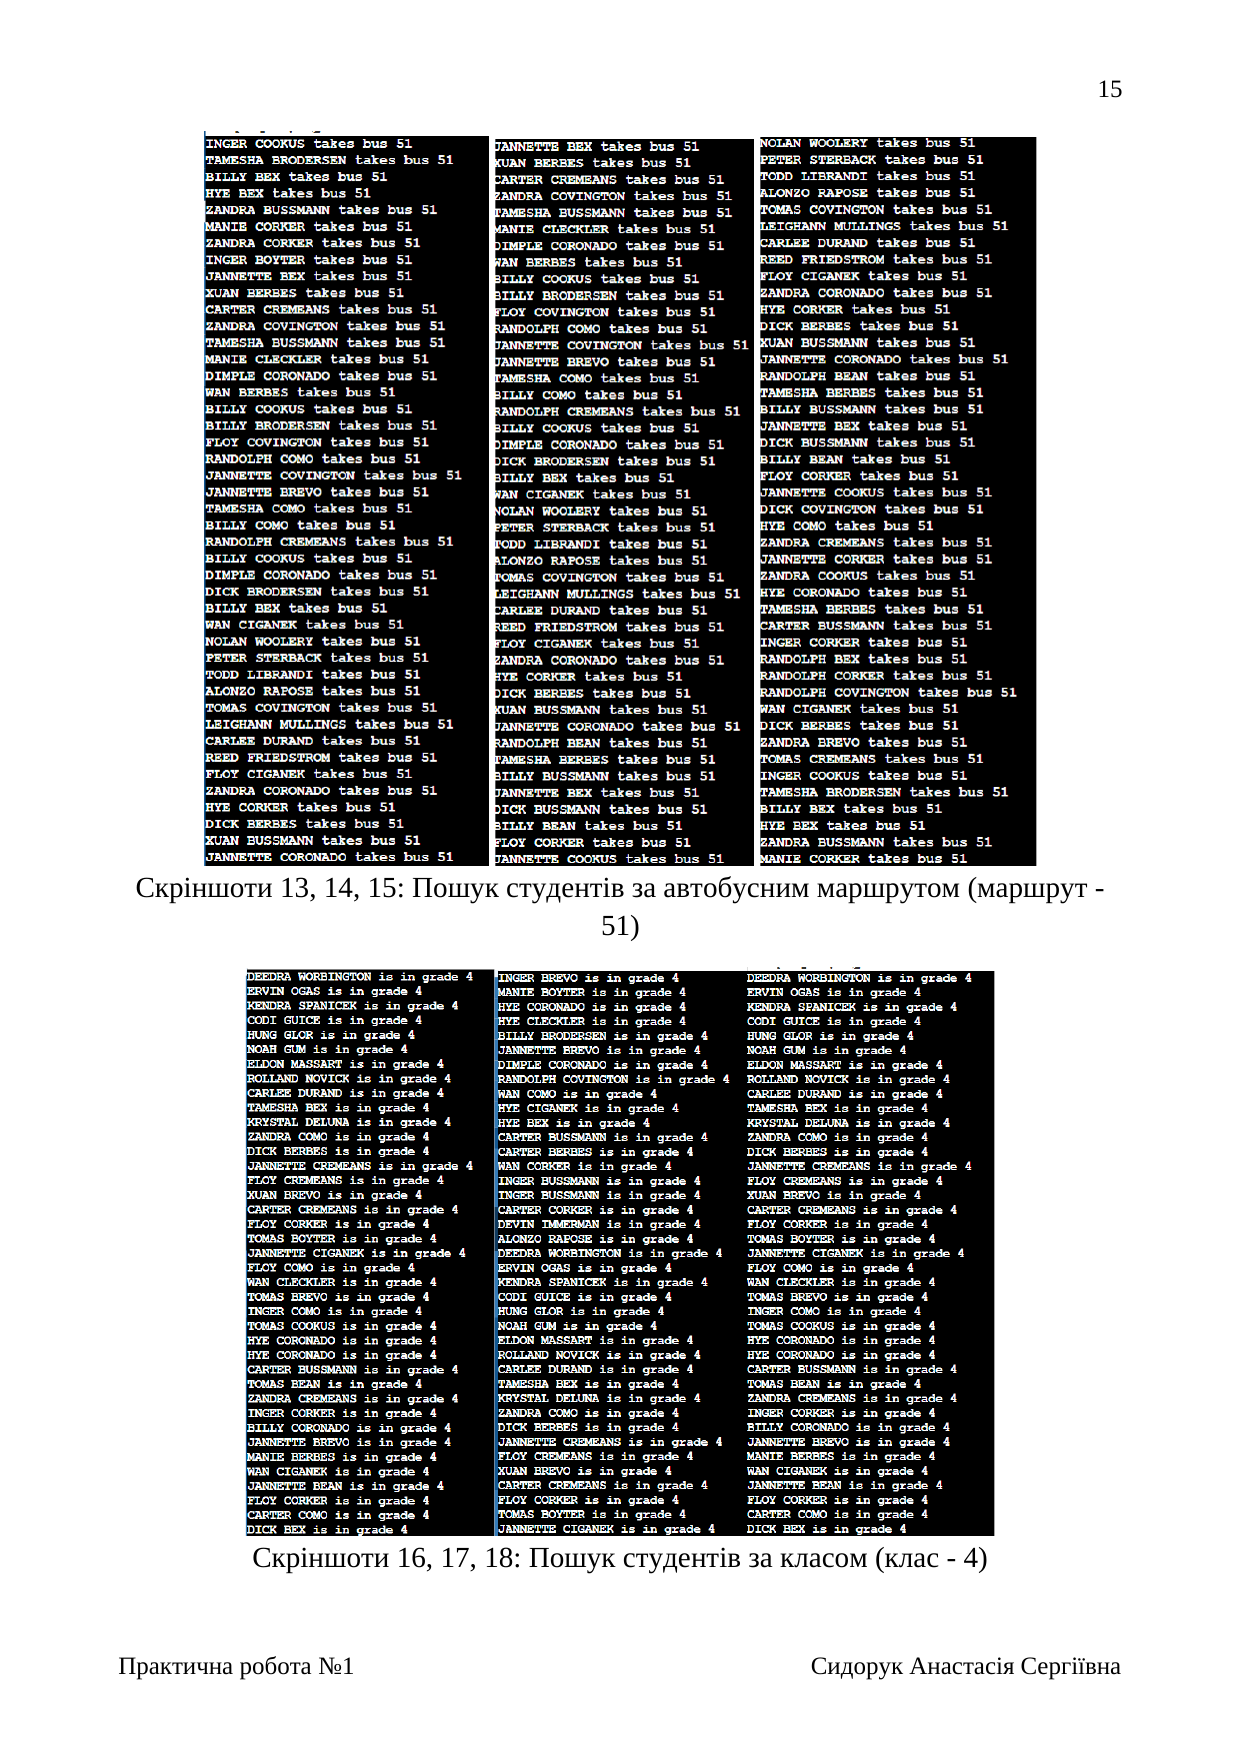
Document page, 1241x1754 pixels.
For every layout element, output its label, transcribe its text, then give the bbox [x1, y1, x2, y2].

text Скріншоти 16, 17, 18: Пошук студентів за класом (клас - 4) [118, 1540, 1122, 1573]
picture [204, 131, 489, 866]
picture [760, 137, 1037, 866]
picture [495, 136, 754, 866]
picture [245, 967, 995, 1536]
text Скріншоти 13, 14, 15: Пошук студентів за автобусним маршрутом (маршрут - 51) [118, 870, 1122, 942]
